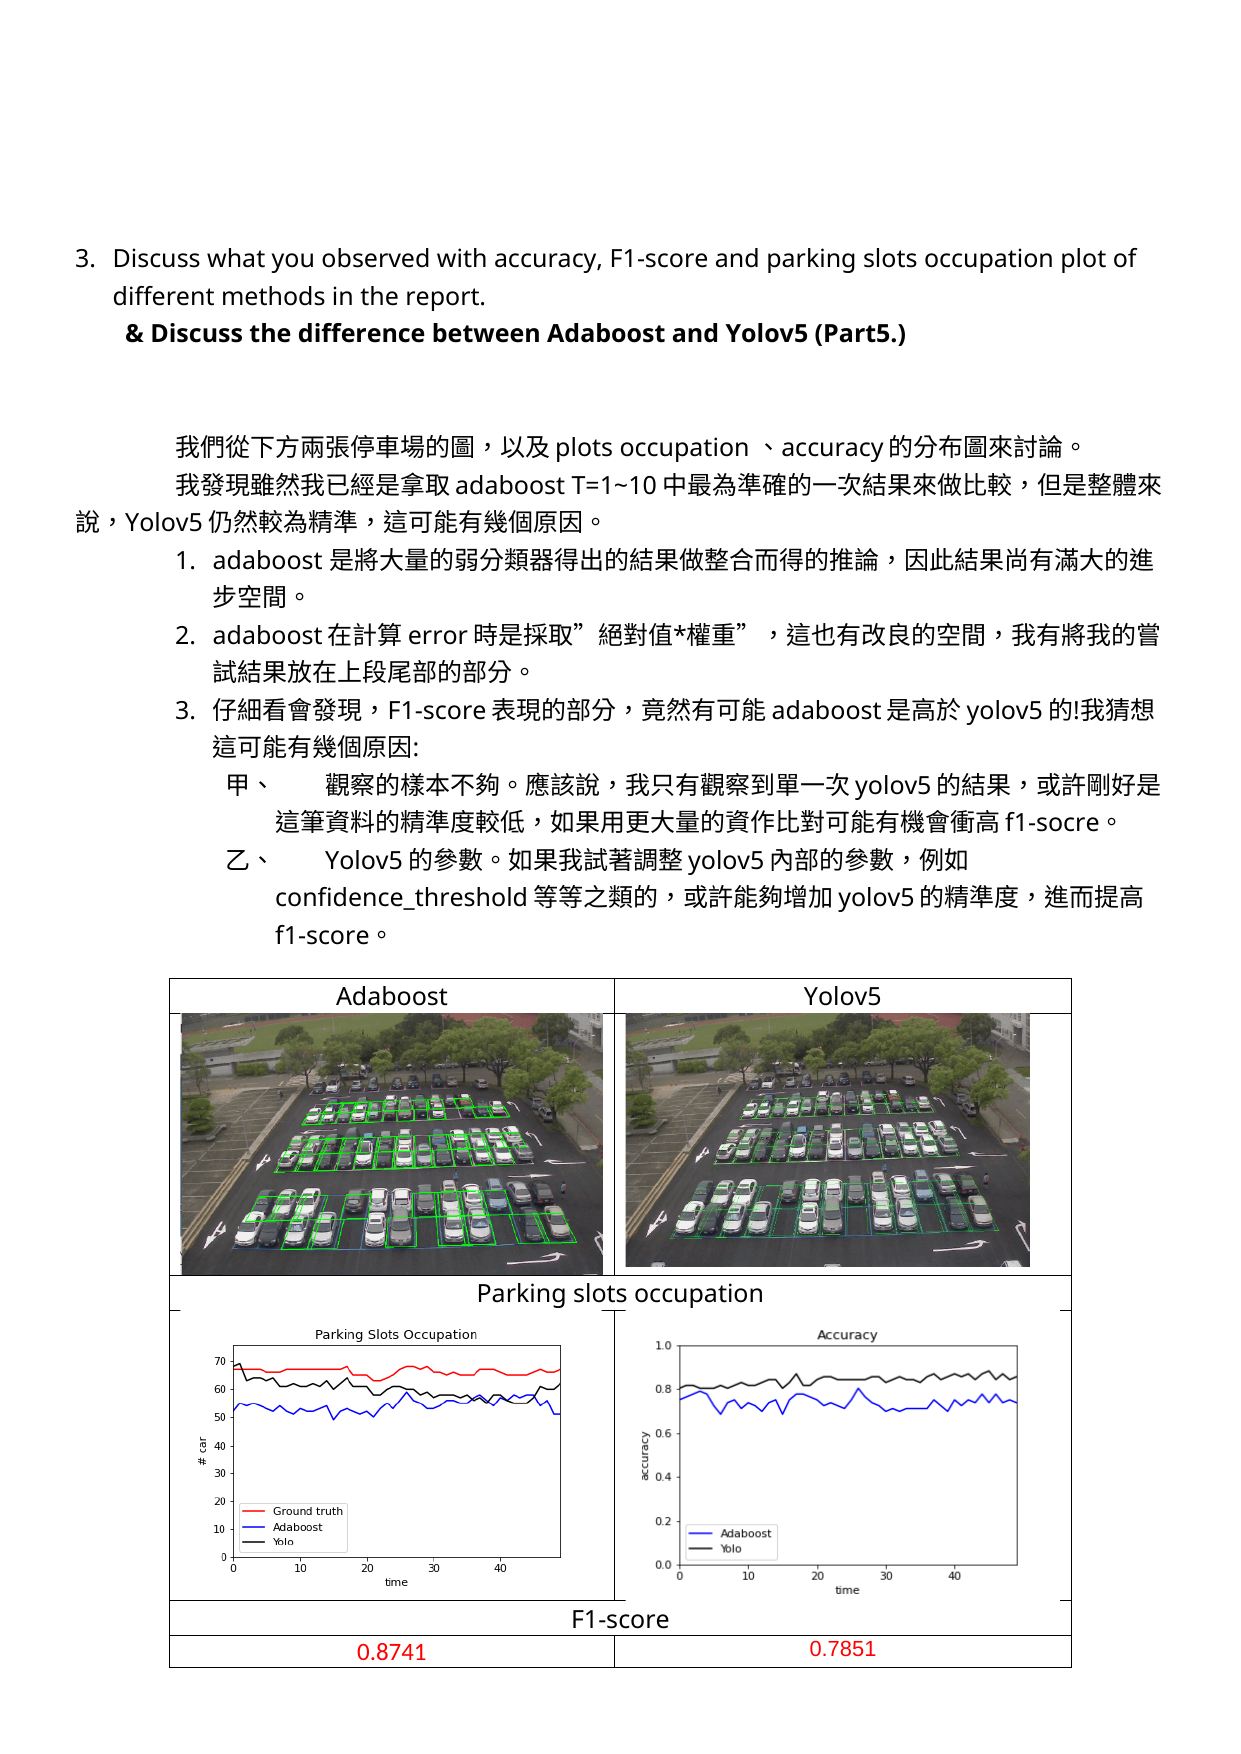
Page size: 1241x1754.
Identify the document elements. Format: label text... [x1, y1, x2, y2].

text 我們從下方兩張停車場的圖，以及plots occupation 、accuracy的分布圖來討論。 [125, 427, 1165, 464]
picture [180, 1310, 602, 1592]
table_cell 0.7851 [615, 1636, 1071, 1667]
table_cell [603, 1014, 614, 1274]
text & Discuss the difference between Adaboost and Yolov5 (Part5.) [75, 314, 1165, 352]
picture [625, 1310, 1060, 1601]
table_cell 0.8741 [170, 1636, 614, 1667]
table_cell [615, 1014, 1071, 1274]
list adaboost 是將大量的弱分類器得出的結果做整合而得的推論，因此結果尚有滿大的進步空間。 [175, 539, 1165, 614]
table_cell [170, 1014, 180, 1274]
list Yolov5的參數。如果我試著調整yolov5內部的參數，例如confidence_threshold等等之類的，或許能夠增加yolov5的精準度，進而提高f1-score。 [225, 839, 1165, 952]
table_header Adaboost [170, 979, 614, 1013]
table_header Yolov5 [615, 979, 1071, 1013]
picture [180, 1013, 603, 1275]
list adaboost在計算error時是採取”絕對值*權重”，這也有改良的空間，我有將我的嘗試結果放在上段尾部的部分。 [175, 614, 1165, 689]
table_cell [615, 1311, 625, 1600]
table_cell [170, 1311, 614, 1600]
text 我發現雖然我已經是拿取adaboost T=1~10中最為準確的一次結果來做比較，但是整體來說，Yolov5仍然較為精準，這可能有幾個原因。 [75, 464, 1165, 539]
list 觀察的樣本不夠。應該說，我只有觀察到單一次yolov5的結果，或許剛好是這筆資料的精準度較低，如果用更大量的資作比對可能有機會衝高f1-socre。 [225, 764, 1165, 839]
list 仔細看會發現，F1-score表現的部分，竟然有可能adaboost是高於yolov5的!我猜想這可能有幾個原因: [175, 689, 1165, 764]
table_cell [1060, 1311, 1071, 1600]
table_cell F1-score [170, 1601, 1071, 1635]
list Discuss what you observed with accuracy, F1-score and parking slots occupation plot of different methods in the report. [75, 239, 1165, 314]
picture [625, 1013, 1030, 1267]
table_cell Parking slots occupation [170, 1276, 1071, 1309]
